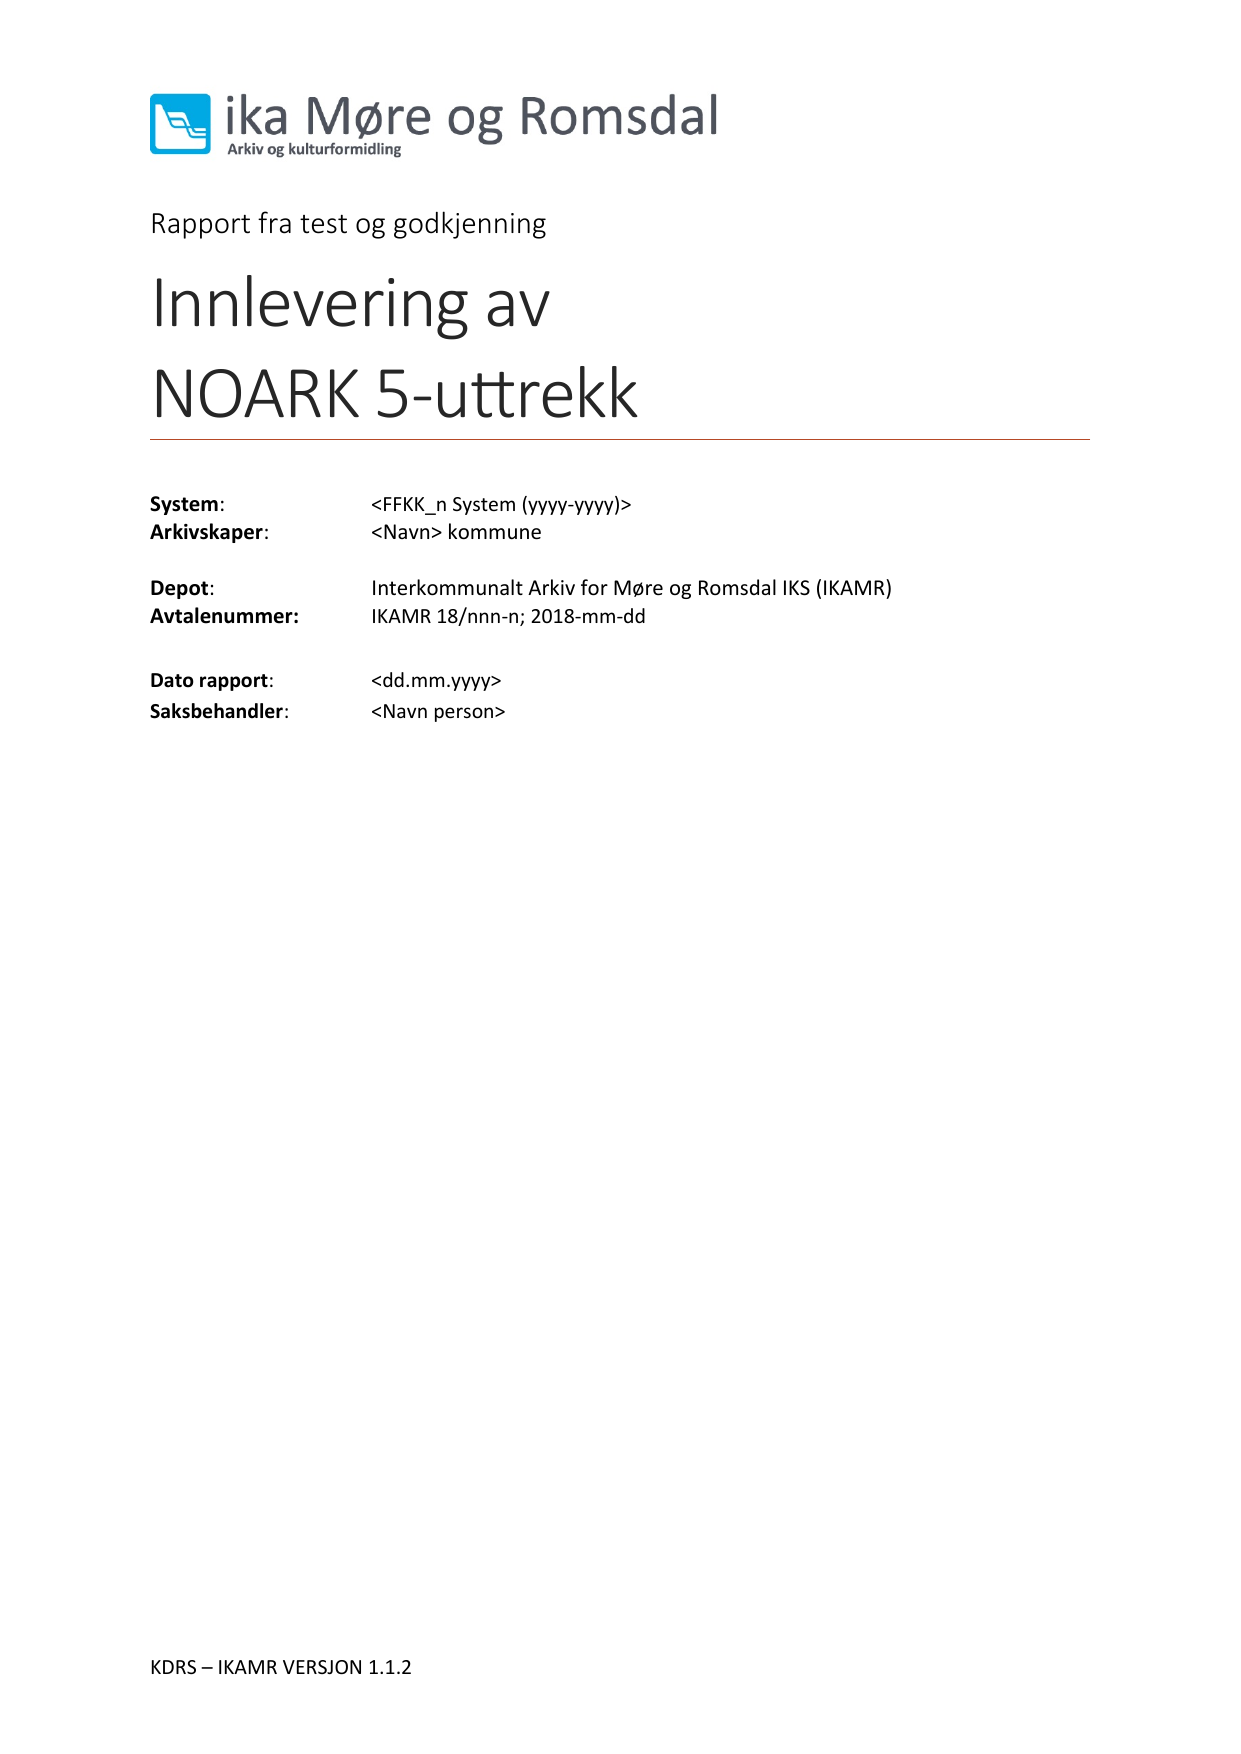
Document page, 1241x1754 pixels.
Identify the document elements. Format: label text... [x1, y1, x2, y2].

text System: <FFKK_n System (yyyy-yyyy)> [150, 489, 1090, 517]
text Depot: Interkommunalt Arkiv for Møre og Romsdal IKS (IKAMR) [150, 573, 1090, 601]
text Avtalenummer: IKAMR 18/nnn-n; 2018-mm-dd [150, 601, 1090, 629]
title NOARK 5-uttrekk [150, 345, 1090, 439]
picture [150, 41, 729, 197]
text Arkivskaper: <Navn> kommune [150, 517, 1090, 545]
text Dato rapport: <dd.mm.yyyy> Saksbehandler: <Navn person> [150, 636, 1090, 723]
title Innlevering av [150, 253, 1090, 345]
subtitle Rapport fra test og godkjenning [150, 203, 1090, 241]
picture [155, 105, 206, 149]
